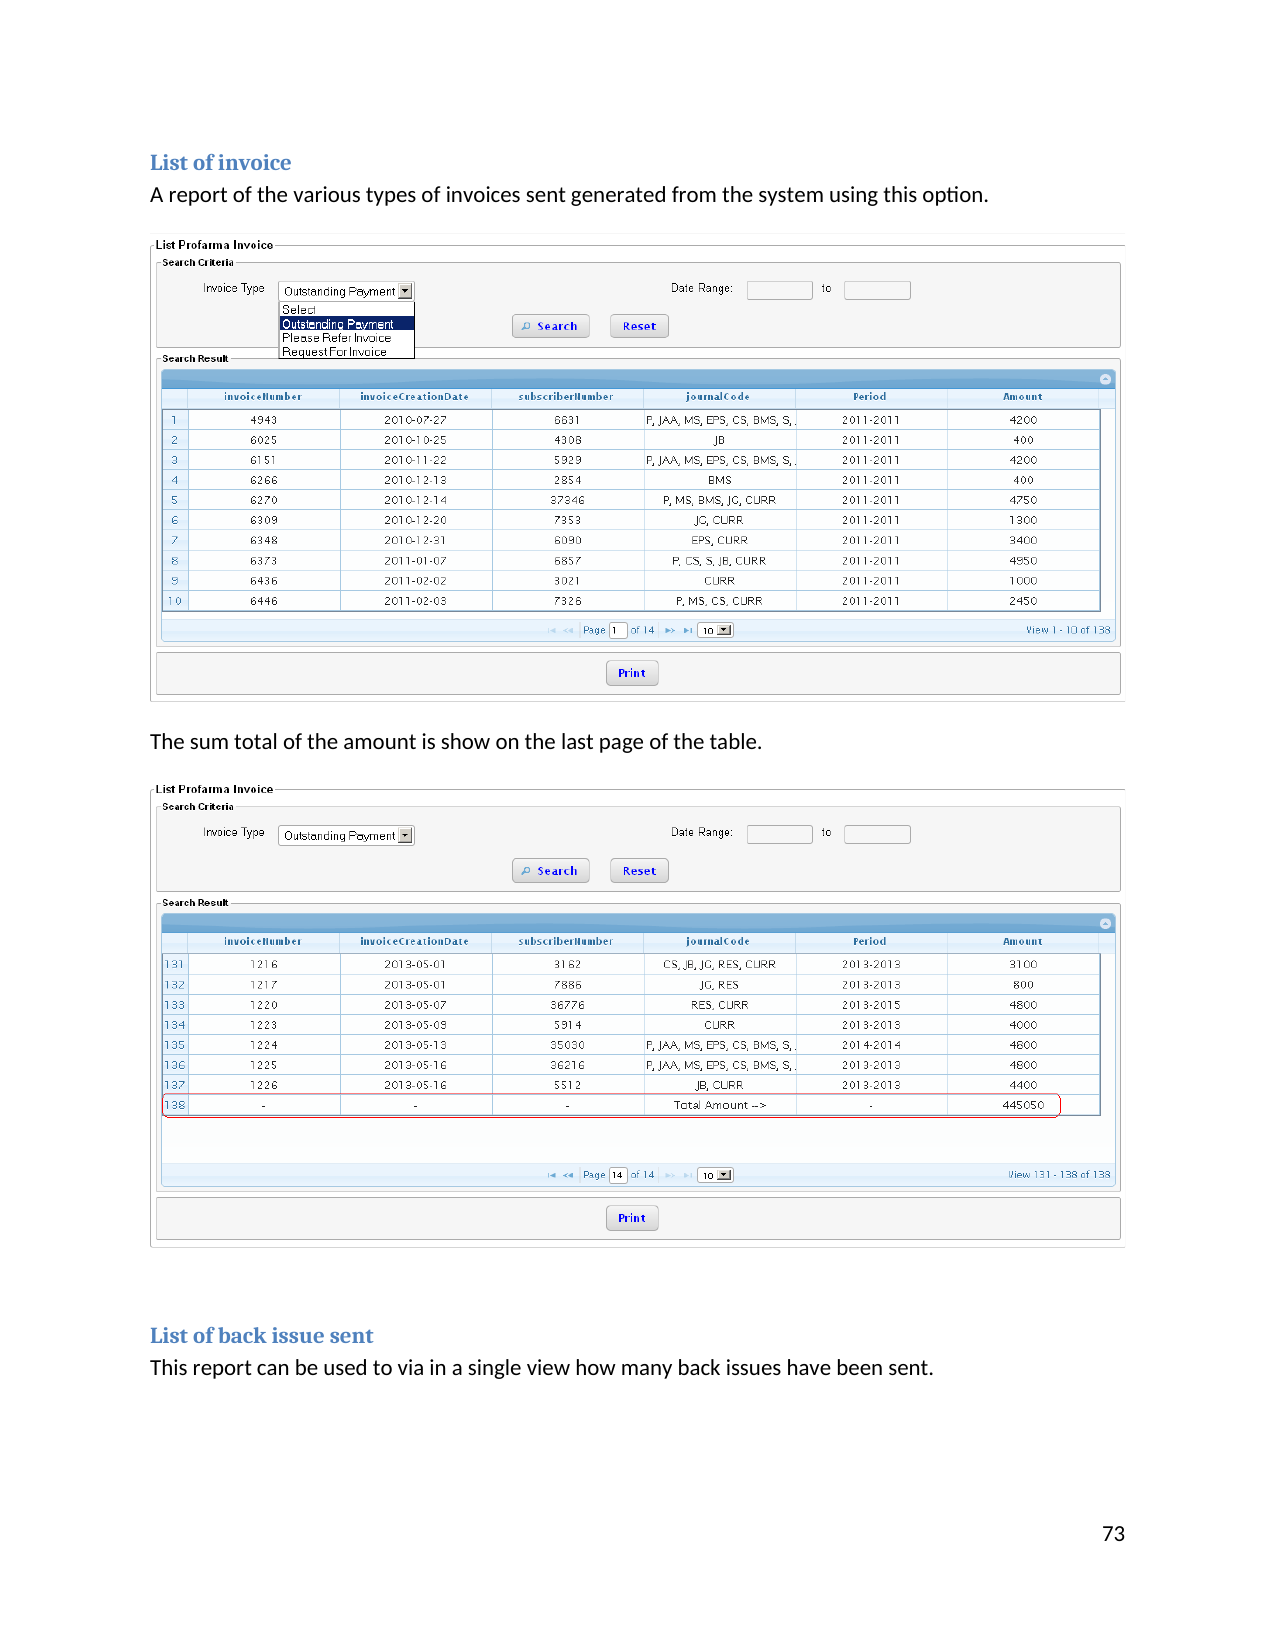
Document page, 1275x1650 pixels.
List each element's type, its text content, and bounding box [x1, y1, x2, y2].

subtitle List of back issue sent [150, 1323, 1125, 1349]
text The sum total of the amount is show on the last page of the table. [150, 727, 1125, 755]
subtitle List of invoice [150, 150, 1125, 176]
text This report can be used to via in a single view how many back issues have been sent. [150, 1353, 1125, 1381]
picture [150, 780, 1125, 1248]
text A report of the various types of invoices sent generated from the system using this option. [150, 180, 1125, 208]
picture [150, 233, 1125, 702]
